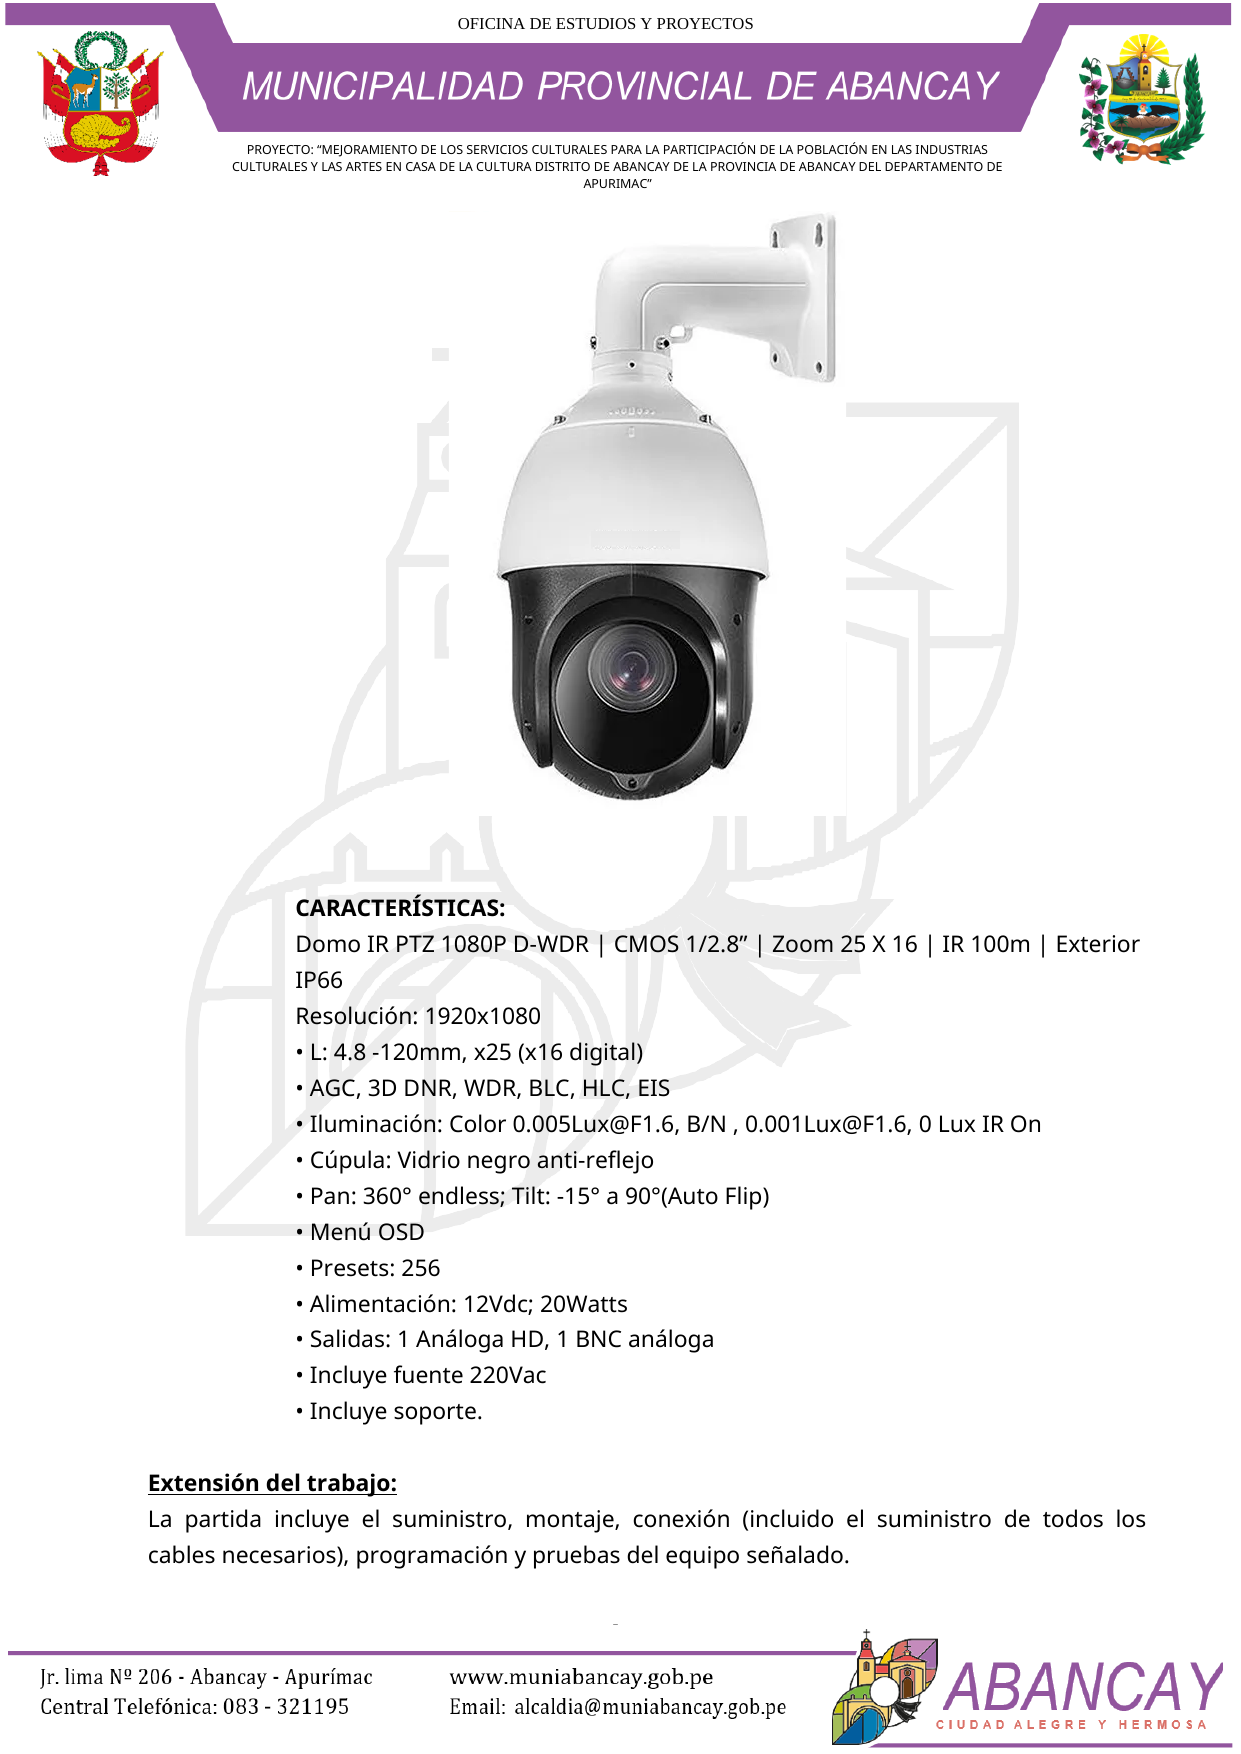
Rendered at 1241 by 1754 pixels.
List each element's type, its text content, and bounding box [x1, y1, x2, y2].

text Extensión del trabajo: [148, 1467, 1147, 1498]
picture [5, 3, 1232, 180]
text CARACTERÍSTICAS: [295, 892, 1147, 923]
text La partida incluye el suministro, montaje, conexión (incluido el suministro de todos los cables necesarios), programación y pruebas del equipo señalado. [148, 1503, 1147, 1570]
picture [8, 1624, 1233, 1751]
picture [185, 211, 1019, 1236]
text Domo IR PTZ 1080P D-WDR | CMOS 1/2.8” | Zoom 25 X 16 | IR 100m | Exterior IP66 Resolución: 1920x1080 • L: 4.8 -120mm, x25 (x16 digital) • AGC, 3D DNR, WDR, BLC, HLC, EIS • Iluminación: Color 0.005Lux@F1.6, B/N , 0.001Lux@F1.6, 0 Lux IR On • Cúpula: Vidrio negro anti-reflejo • Pan: 360° endless; Tilt: -15° a 90°(Auto Flip) • Menú OSD • Presets: 256 • Alimentación: 12Vdc; 20Watts • Salidas: 1 Análoga HD, 1 BNC análoga • Incluye fuente 220Vac • Incluye soporte. [295, 928, 1147, 1427]
